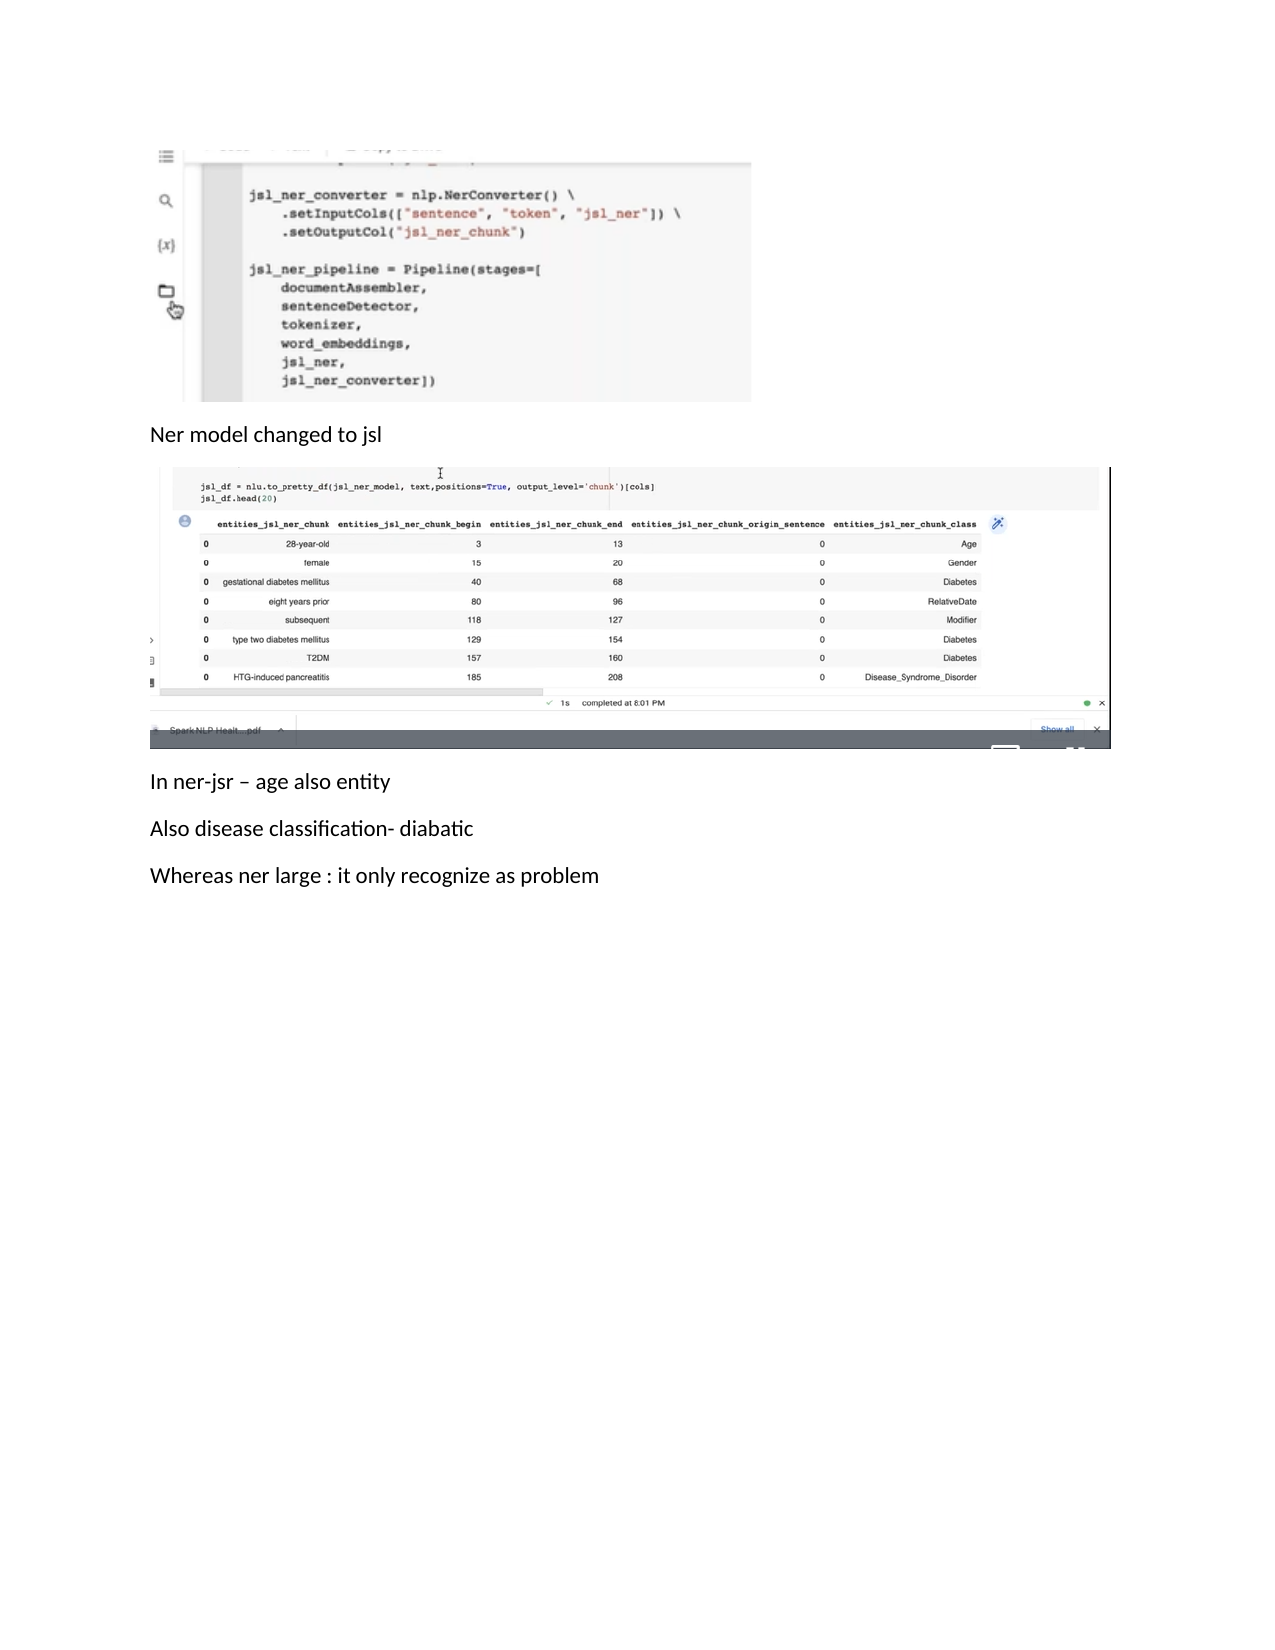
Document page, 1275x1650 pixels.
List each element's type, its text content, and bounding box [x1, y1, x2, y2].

text Also disease classification- diabatic [150, 814, 1125, 842]
text In ner-jsr – age also entity [150, 767, 1125, 796]
text Whereas ner large : it only recognize as problem [150, 861, 1125, 889]
picture [150, 150, 752, 402]
text Ner model changed to jsl [150, 420, 1125, 448]
picture [150, 467, 1125, 749]
